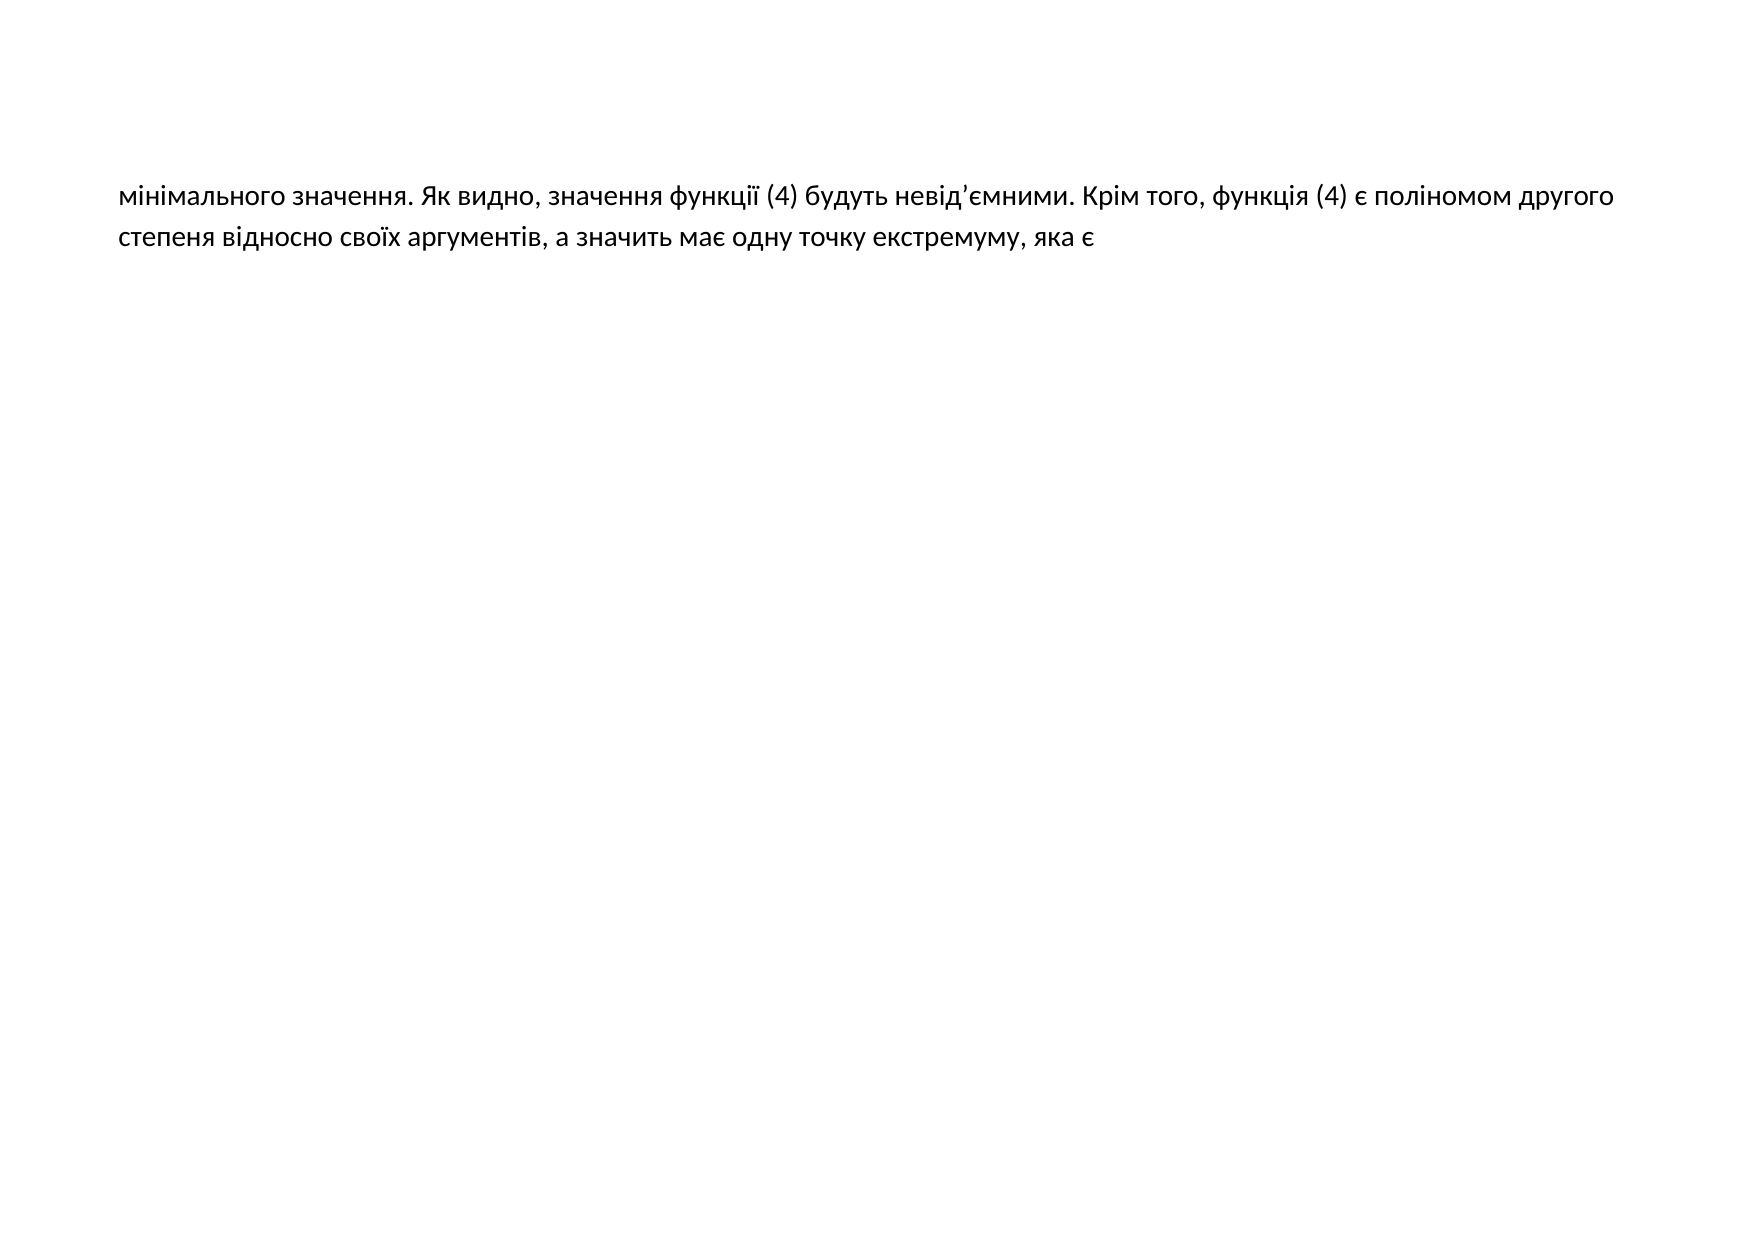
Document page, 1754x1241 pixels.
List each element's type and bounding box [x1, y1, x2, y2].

text [118, 177, 1636, 254]
